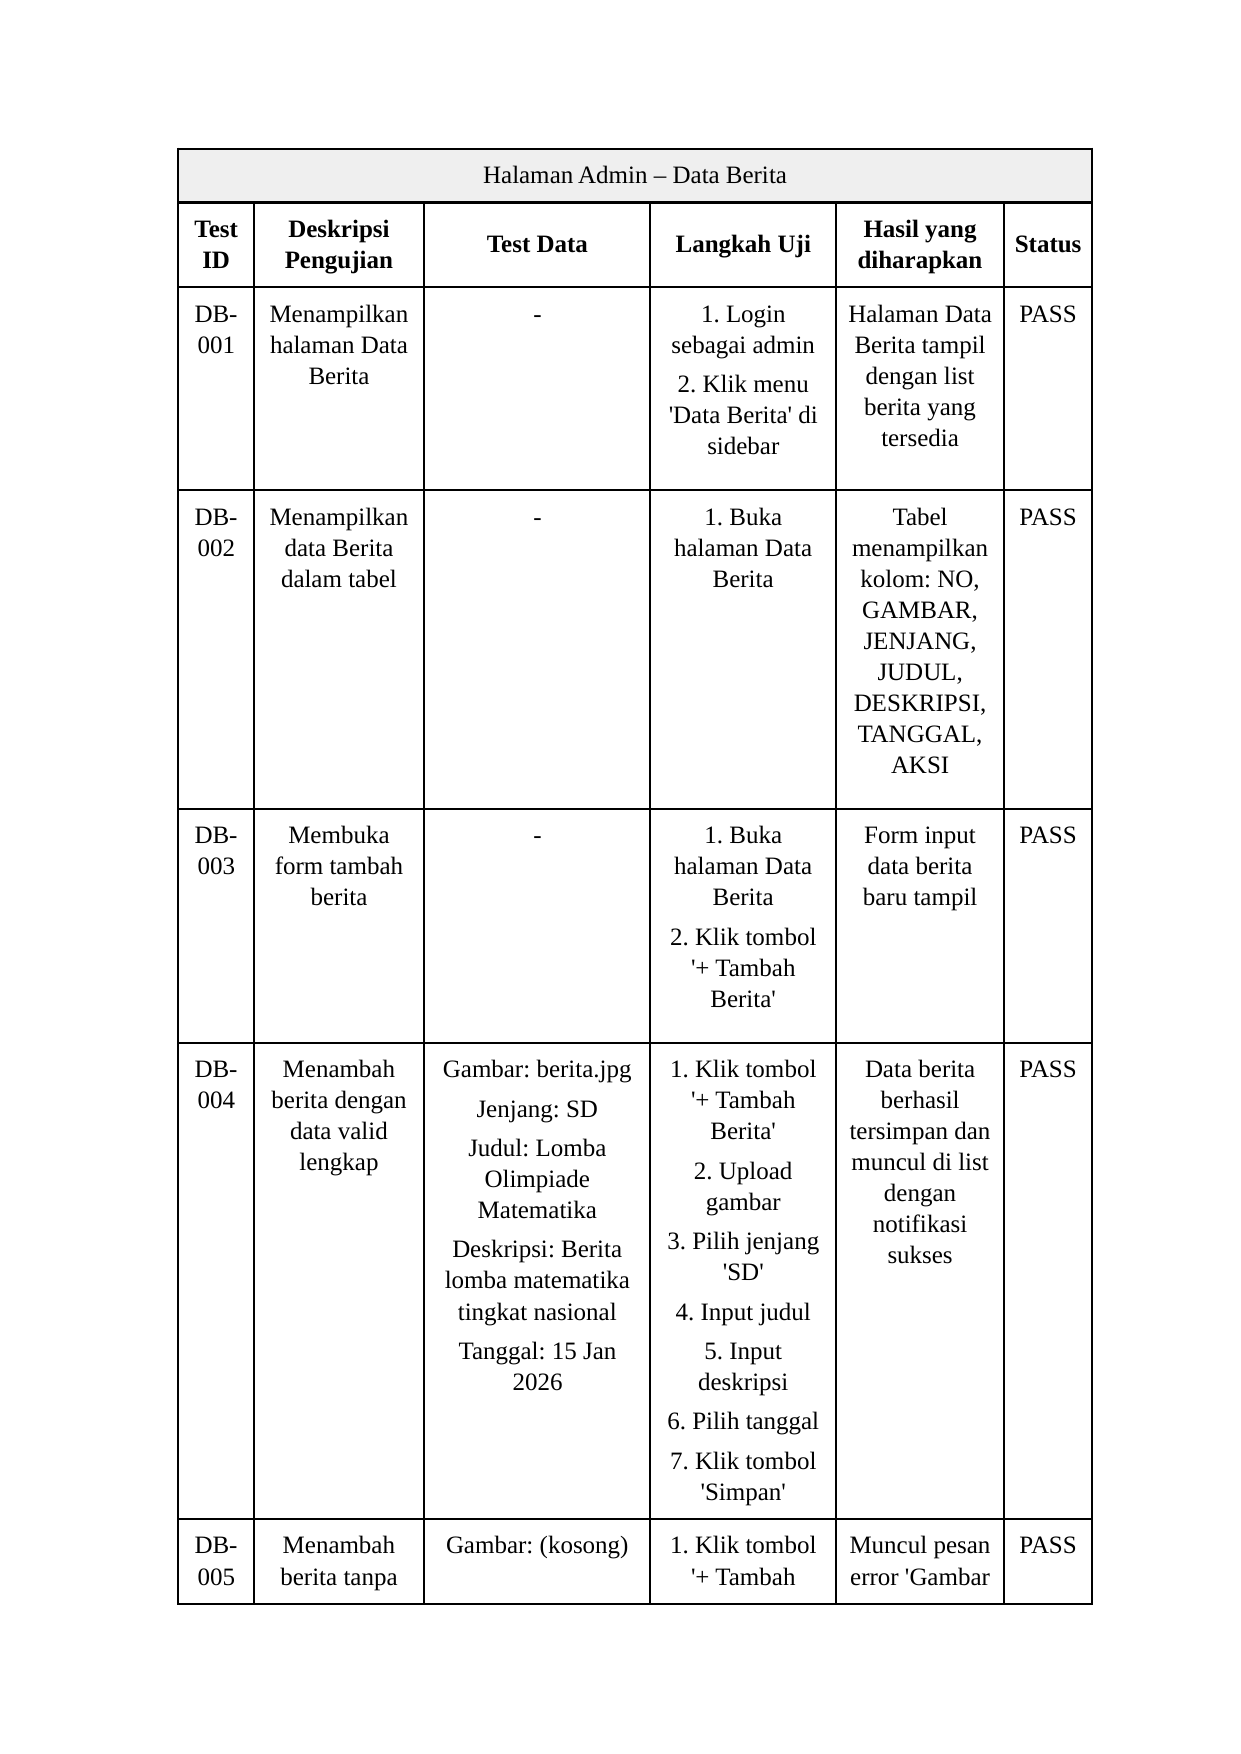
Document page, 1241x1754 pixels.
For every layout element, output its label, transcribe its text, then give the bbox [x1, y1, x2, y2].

table_cell 1. Buka halaman Data Berita 2. Klik tombol '+ Tambah Berita' [651, 810, 835, 1042]
table_cell DB-001 [179, 288, 253, 489]
table_cell DB-003 [179, 810, 253, 1042]
table_cell 1. Klik tombol '+ Tambah Berita' 2. Upload gambar 3. Pilih jenjang 'SD' 4. Input judul 5. Input deskripsi 6. Pilih tanggal 7. Klik tombol 'Simpan' [651, 1044, 835, 1518]
table_cell DB-004 [179, 1044, 253, 1518]
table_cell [837, 1520, 1003, 1603]
table_cell Hasil yang diharapkan [837, 204, 1003, 286]
table_cell Deskripsi Pengujian [255, 204, 423, 286]
table_cell - [425, 491, 649, 808]
table_cell Status [1005, 204, 1091, 286]
table_cell 1. Login sebagai admin 2. Klik menu 'Data Berita' di sidebar [651, 288, 835, 489]
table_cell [651, 1520, 835, 1603]
table_cell Menampilkan halaman Data Berita [255, 288, 423, 489]
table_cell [425, 1520, 649, 1603]
table_cell Test ID [179, 204, 253, 286]
table_cell Menampilkan data Berita dalam tabel [255, 491, 423, 808]
table_header Halaman Admin – Data Berita [179, 150, 1091, 201]
table_cell PASS [1005, 288, 1091, 489]
table_cell DB-005 [179, 1520, 253, 1603]
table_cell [255, 1520, 423, 1603]
table_cell Test Data [425, 204, 649, 286]
table_cell - [425, 288, 649, 489]
table_cell PASS [1005, 1520, 1091, 1603]
table_cell Data berita berhasil tersimpan dan muncul di list dengan notifikasi sukses [837, 1044, 1003, 1518]
table_cell Tabel menampilkan kolom: NO, GAMBAR, JENJANG, JUDUL, DESKRIPSI, TANGGAL, AKSI [837, 491, 1003, 808]
table_cell Langkah Uji [651, 204, 835, 286]
table_cell PASS [1005, 1044, 1091, 1518]
table_cell Gambar: berita.jpg Jenjang: SD Judul: Lomba Olimpiade Matematika Deskripsi: Berita lomba matematika tingkat nasional Tanggal: 15 Jan 2026 [425, 1044, 649, 1518]
table_cell Menambah berita dengan data valid lengkap [255, 1044, 423, 1518]
table_cell DB-002 [179, 491, 253, 808]
table_cell PASS [1005, 810, 1091, 1042]
table_cell Membuka form tambah berita [255, 810, 423, 1042]
table_cell Halaman Data Berita tampil dengan list berita yang tersedia [837, 288, 1003, 489]
table_cell PASS [1005, 491, 1091, 808]
table_cell - [425, 810, 649, 1042]
table_cell 1. Buka halaman Data Berita [651, 491, 835, 808]
table_cell Form input data berita baru tampil [837, 810, 1003, 1042]
